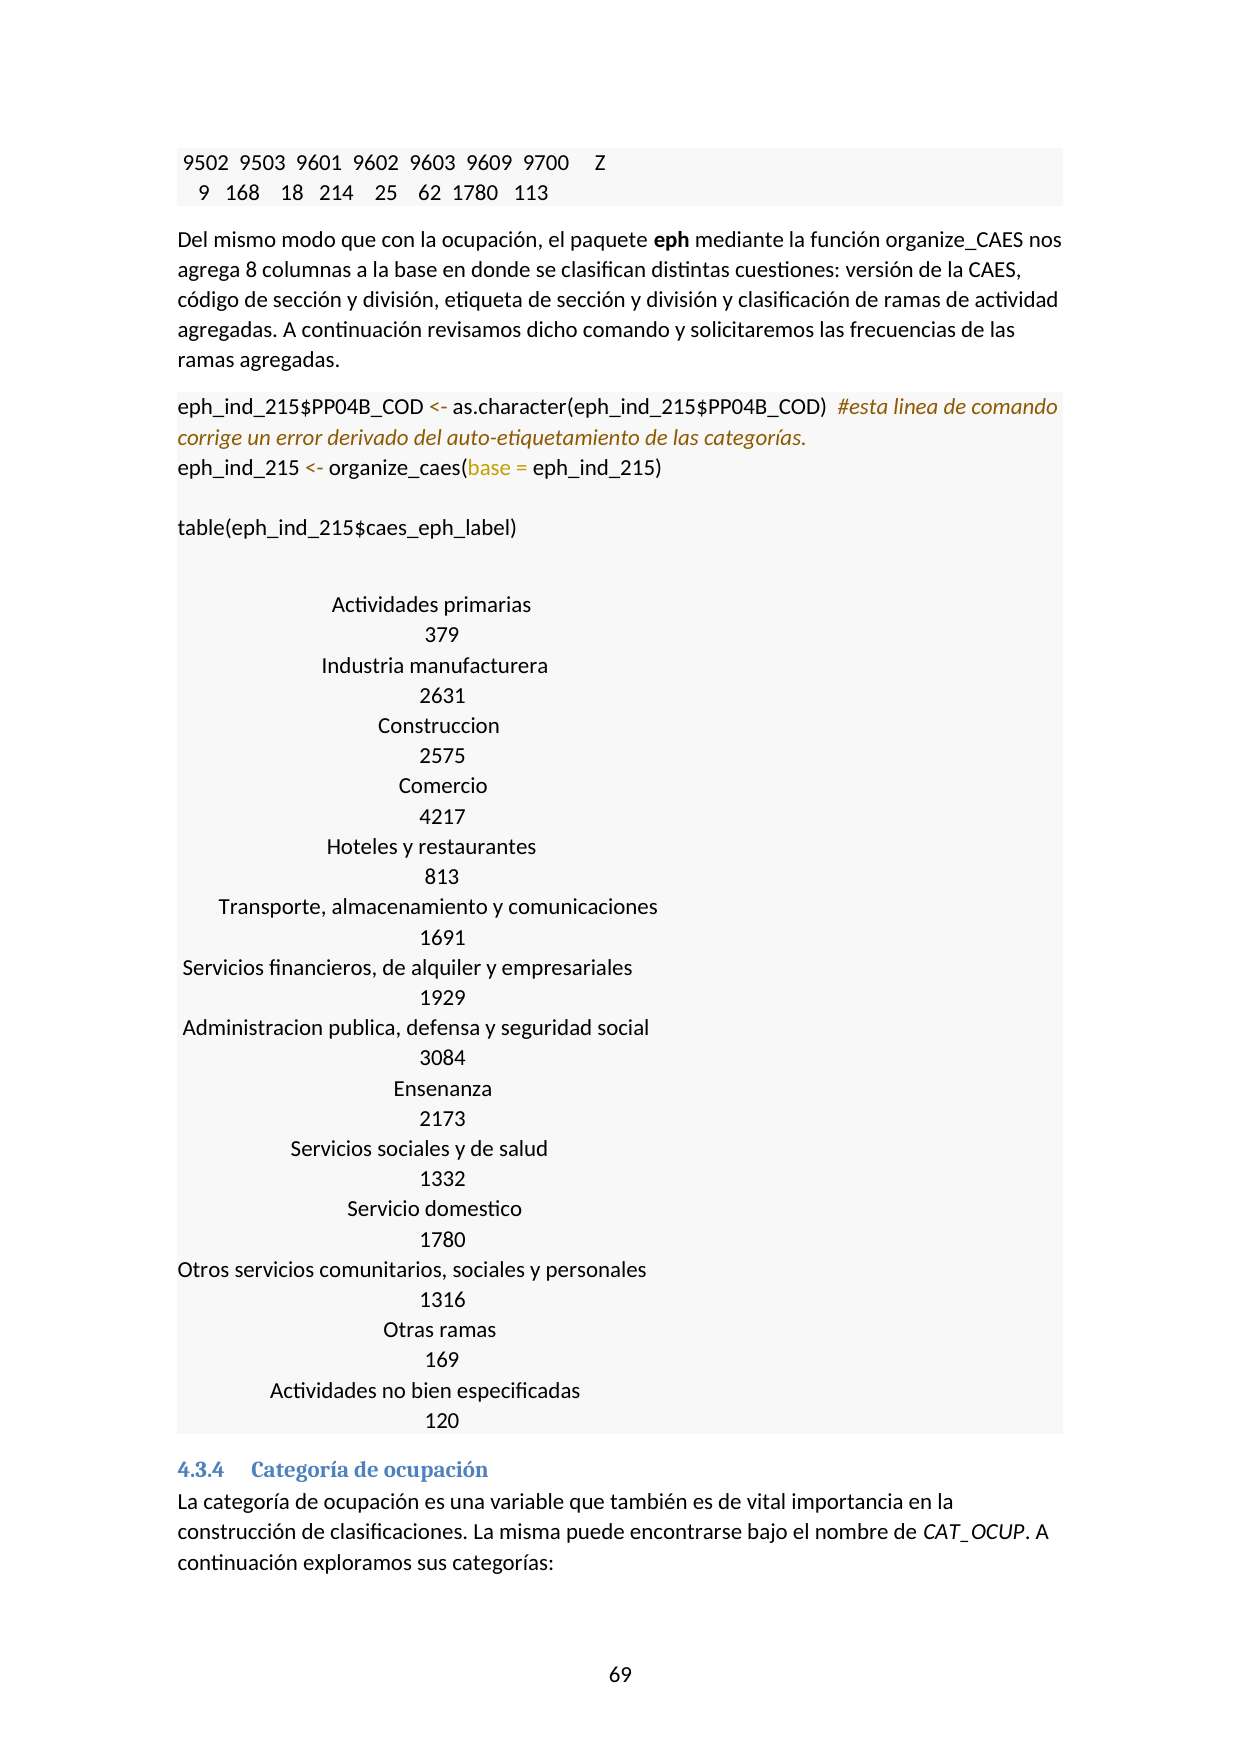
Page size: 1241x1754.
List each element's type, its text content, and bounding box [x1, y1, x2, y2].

subtitle 4.3.4 Categoría de ocupación [177, 1457, 1063, 1483]
text eph_ind_215$PP04B_COD <- as.character(eph_ind_215$PP04B_COD) #esta linea de comando corrige un error derivado del auto-etiquetamiento de las categorías. eph_ind_215 <- organize_caes(base = eph_ind_215) table(eph_ind_215$caes_eph_label) [177, 392, 1063, 541]
text Actividades primarias 379 Industria manufacturera 2631 Construccion 2575 Comercio 4217 Hoteles y restaurantes 813 Transporte, almacenamiento y comunicaciones 1691 Servicios financieros, de alquiler y empresariales 1929 Administracion publica, defensa y seguridad social 3084 Ensenanza 2173 Servicios sociales y de salud 1332 Servicio domestico 1780 Otros servicios comunitarios, sociales y personales 1316 Otras ramas 169 Actividades no bien especificadas 120 [177, 560, 1063, 1434]
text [177, 148, 1063, 206]
